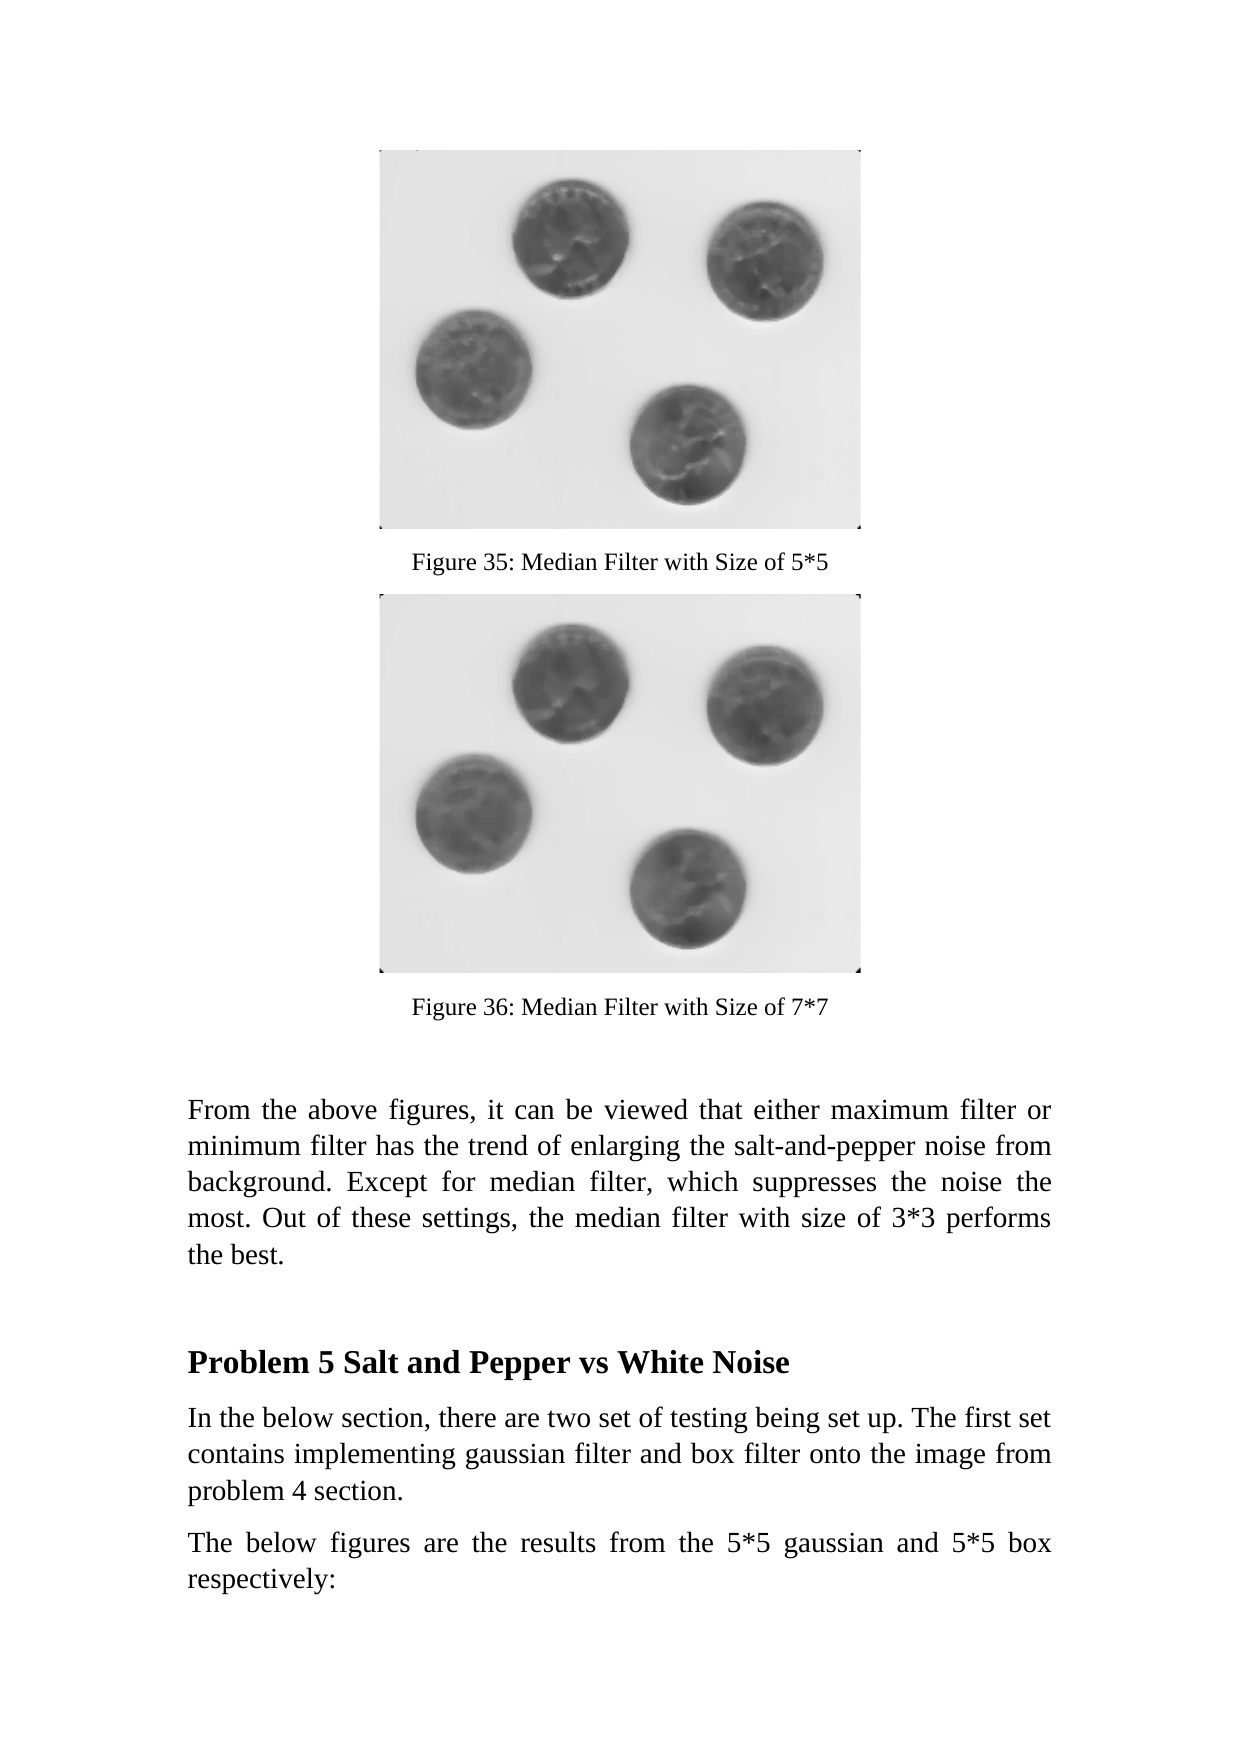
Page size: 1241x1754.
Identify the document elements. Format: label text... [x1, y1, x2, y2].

text In the below section, there are two set of testing being set up. The first set contains implementing gaussian filter and box filter onto the image from problem 4 section. [187, 1400, 1053, 1506]
text Problem 5 Salt and Pepper vs White Noise [187, 1342, 1053, 1381]
picture [379, 594, 861, 973]
text Figure 35: Median Filter with Size of 5*5 [187, 547, 1053, 576]
text From the above figures, it can be viewed that either maximum filter or minimum filter has the trend of enlarging the salt-and-pepper noise from background. Except for median filter, which suppresses the noise the most. Out of these settings, the median filter with size of 3*3 performs the best. [187, 1092, 1053, 1270]
text The below figures are the results from the 5*5 gaussian and 5*5 box respectively: [187, 1526, 1053, 1595]
text Figure 36: Median Filter with Size of 7*7 [187, 992, 1053, 1020]
picture [379, 150, 861, 529]
